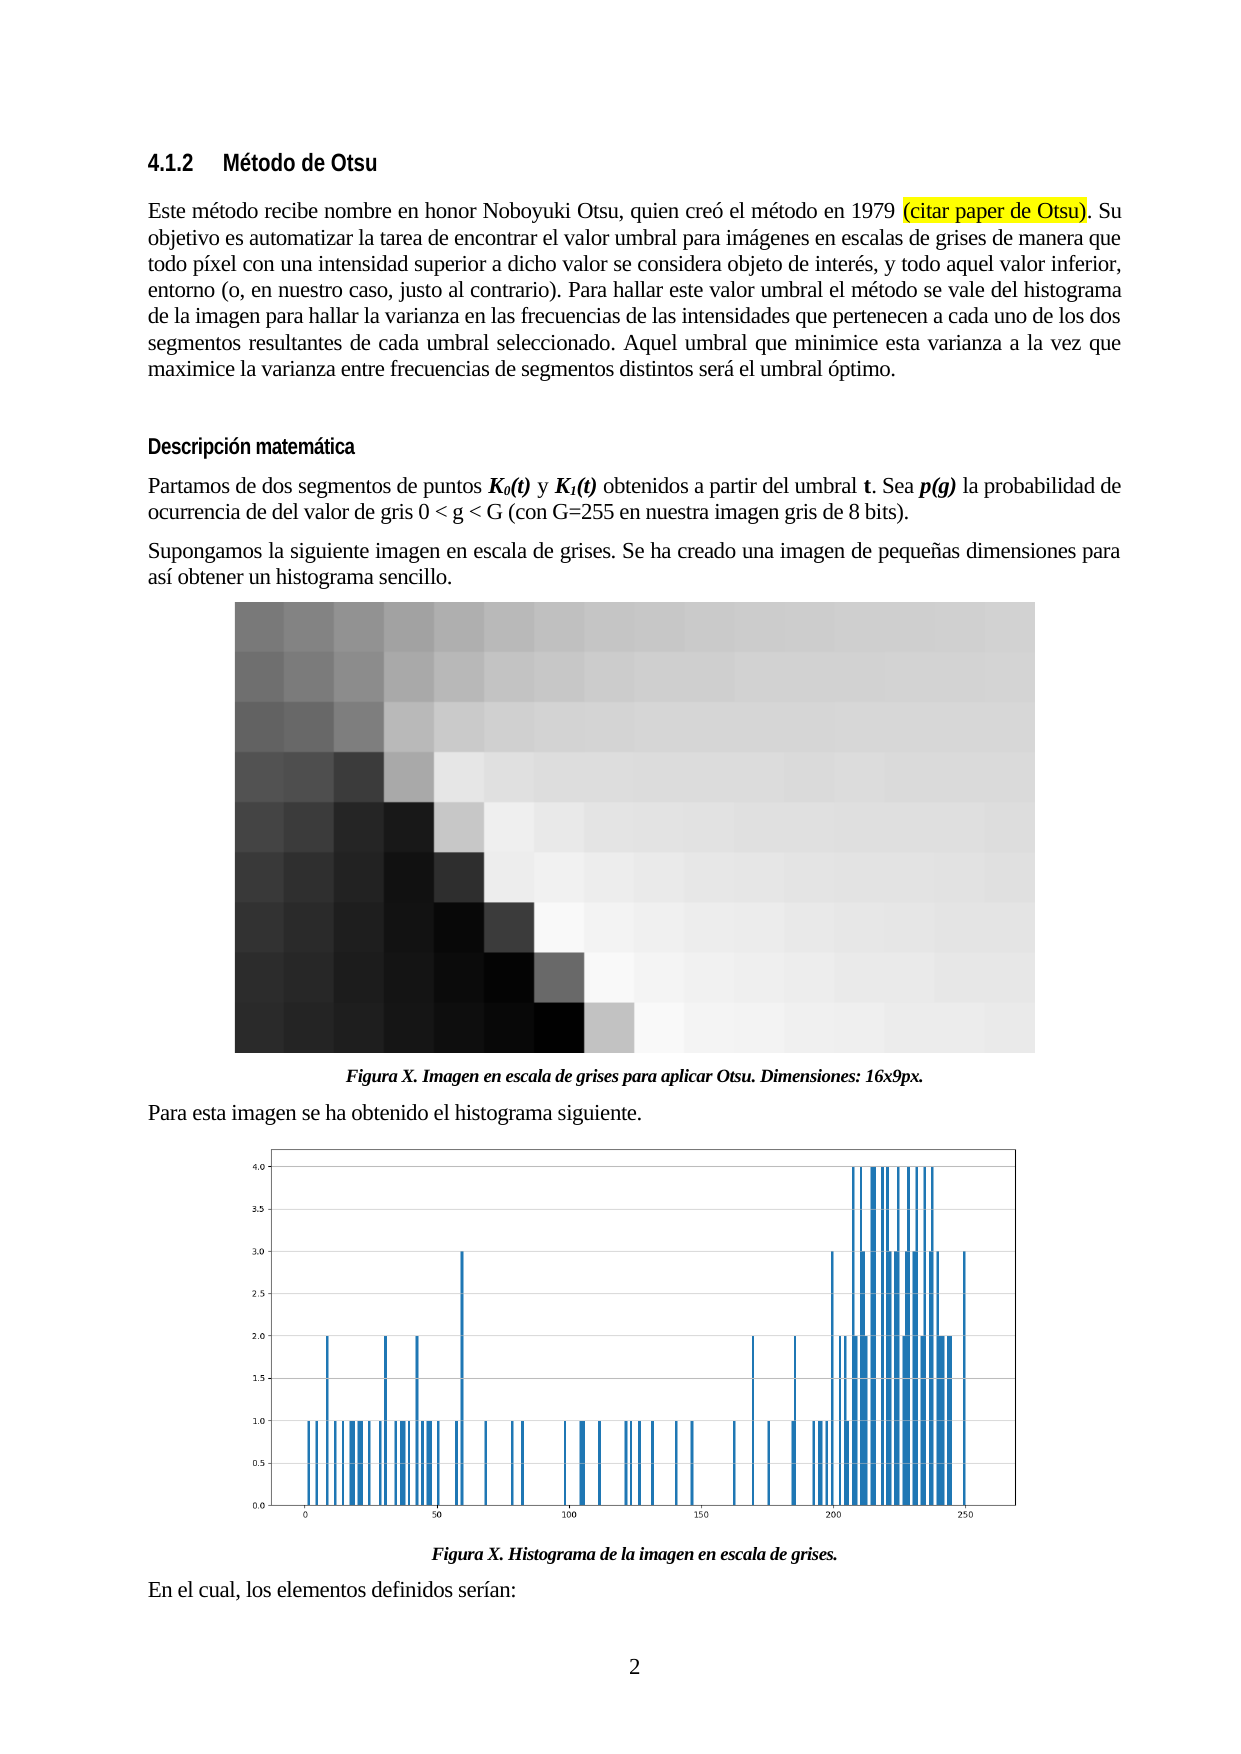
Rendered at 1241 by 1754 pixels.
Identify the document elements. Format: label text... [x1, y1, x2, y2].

text En el cual, los elementos definidos serían: [148, 1577, 1122, 1603]
text Este método recibe nombre en honor Noboyuki Otsu, quien creó el método en 1979 (citar paper de Otsu). Su objetivo es automatizar la tarea de encontrar el valor umbral para imágenes en escalas de grises de manera que todo píxel con una intensidad superior a dicho valor se considera objeto de interés, y todo aquel valor inferior, entorno (o, en nuestro caso, justo al contrario). Para hallar este valor umbral el método se vale del histograma de la imagen para hallar la varianza en las frecuencias de las intensidades que pertenecen a cada uno de los dos segmentos resultantes de cada umbral seleccionado. Aquel umbral que minimice esta varianza a la vez que maximice la varianza entre frecuencias de segmentos distintos será el umbral óptimo. [148, 197, 1122, 382]
picture [243, 1137, 1027, 1530]
picture [234, 602, 1035, 1053]
text Partamos de dos segmentos de puntos K0(t) y K1(t) obtenidos a partir del umbral t. Sea p(g) la probabilidad de ocurrencia de del valor de gris 0 < g < G (con G=255 en nuestra imagen gris de 8 bits). [148, 472, 1122, 524]
subtitle Método de Otsu [148, 148, 1122, 176]
text Descripción matemática [148, 433, 1122, 459]
text Para esta imagen se ha obtenido el histograma siguiente. [148, 1099, 1122, 1125]
text Supongamos la siguiente imagen en escala de grises. Se ha creado una imagen de pequeñas dimensiones para así obtener un histograma sencillo. [148, 537, 1122, 590]
text Figura X. Imagen en escala de grises para aplicar Otsu. Dimensiones: 16x9px. [148, 1065, 1122, 1086]
text Figura X. Histograma de la imagen en escala de grises. [148, 1542, 1122, 1564]
